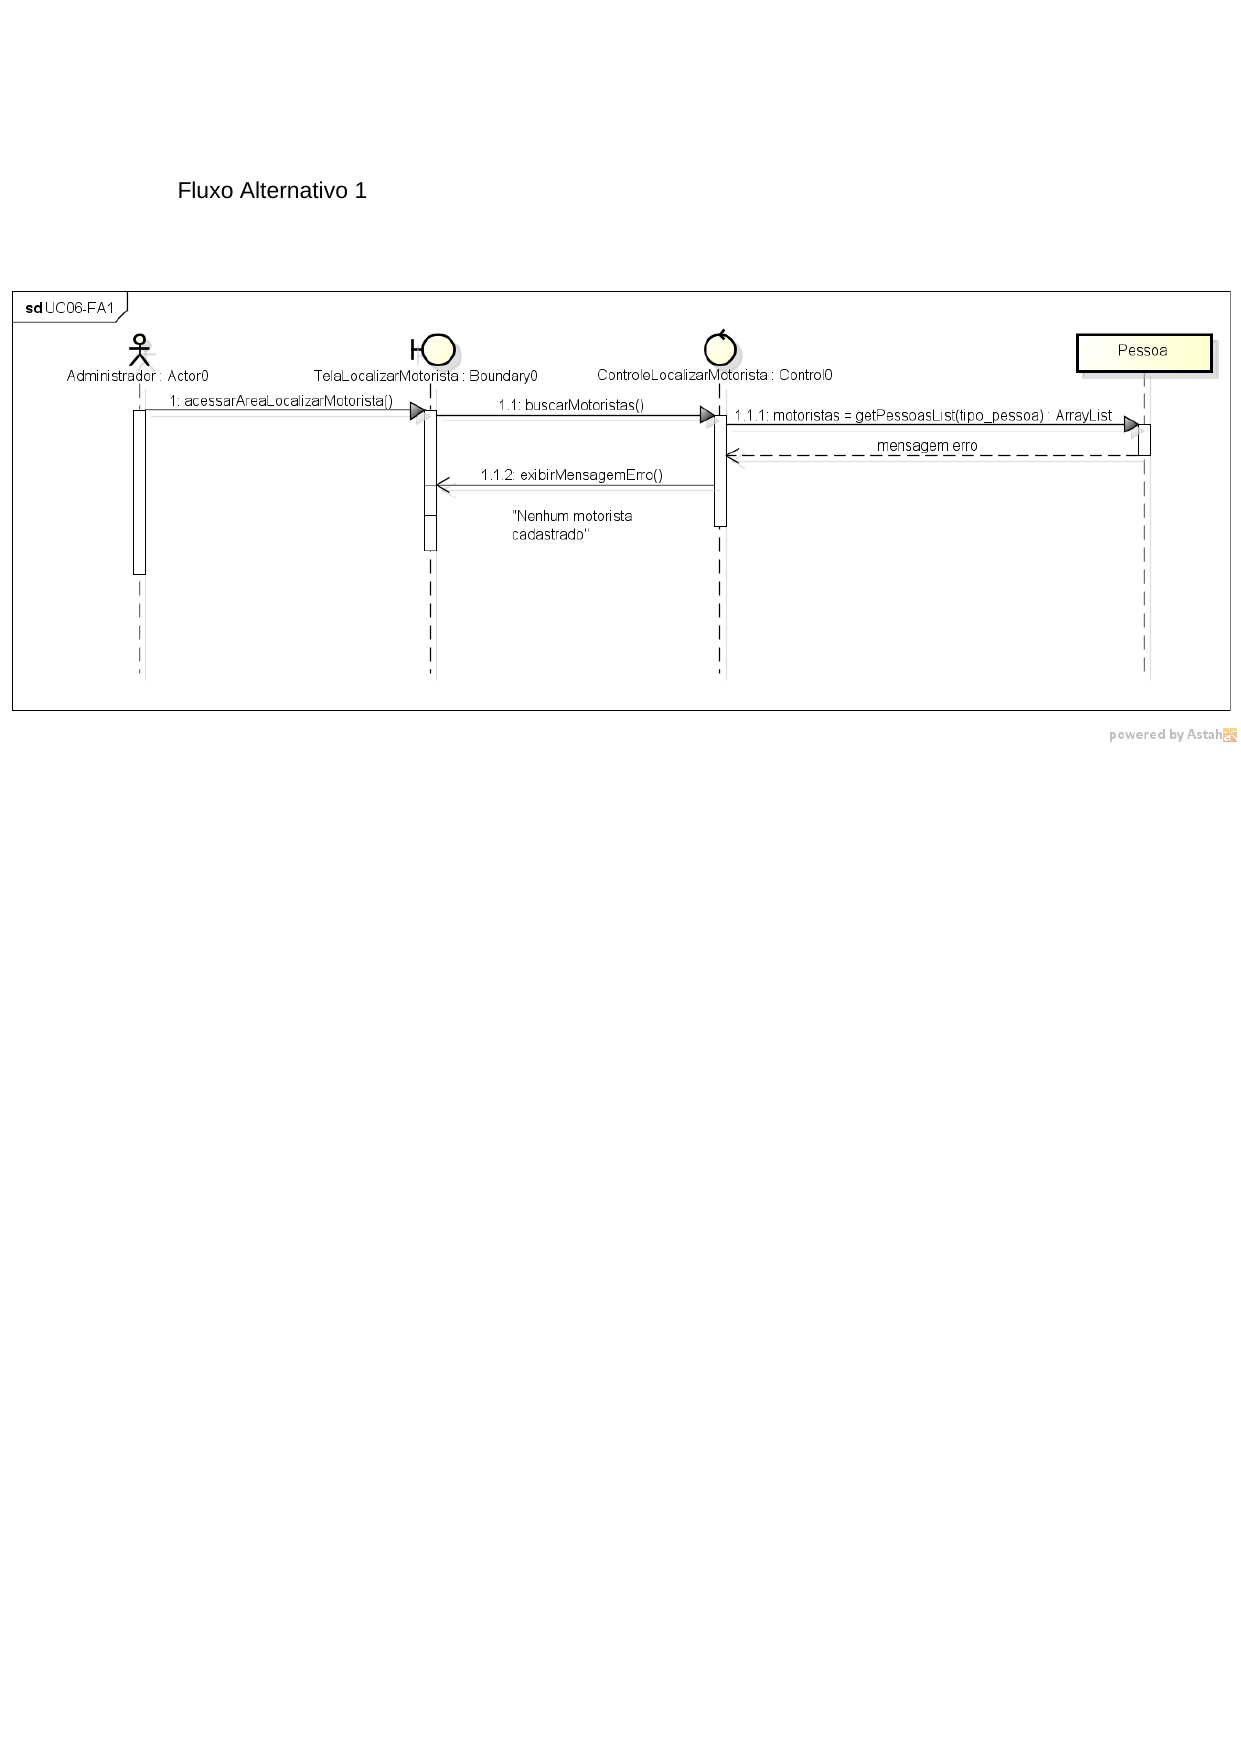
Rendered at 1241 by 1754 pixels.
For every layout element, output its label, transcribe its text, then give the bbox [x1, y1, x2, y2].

text Fluxo Alternativo 1 [177, 177, 1122, 203]
picture [0, 279, 1241, 746]
